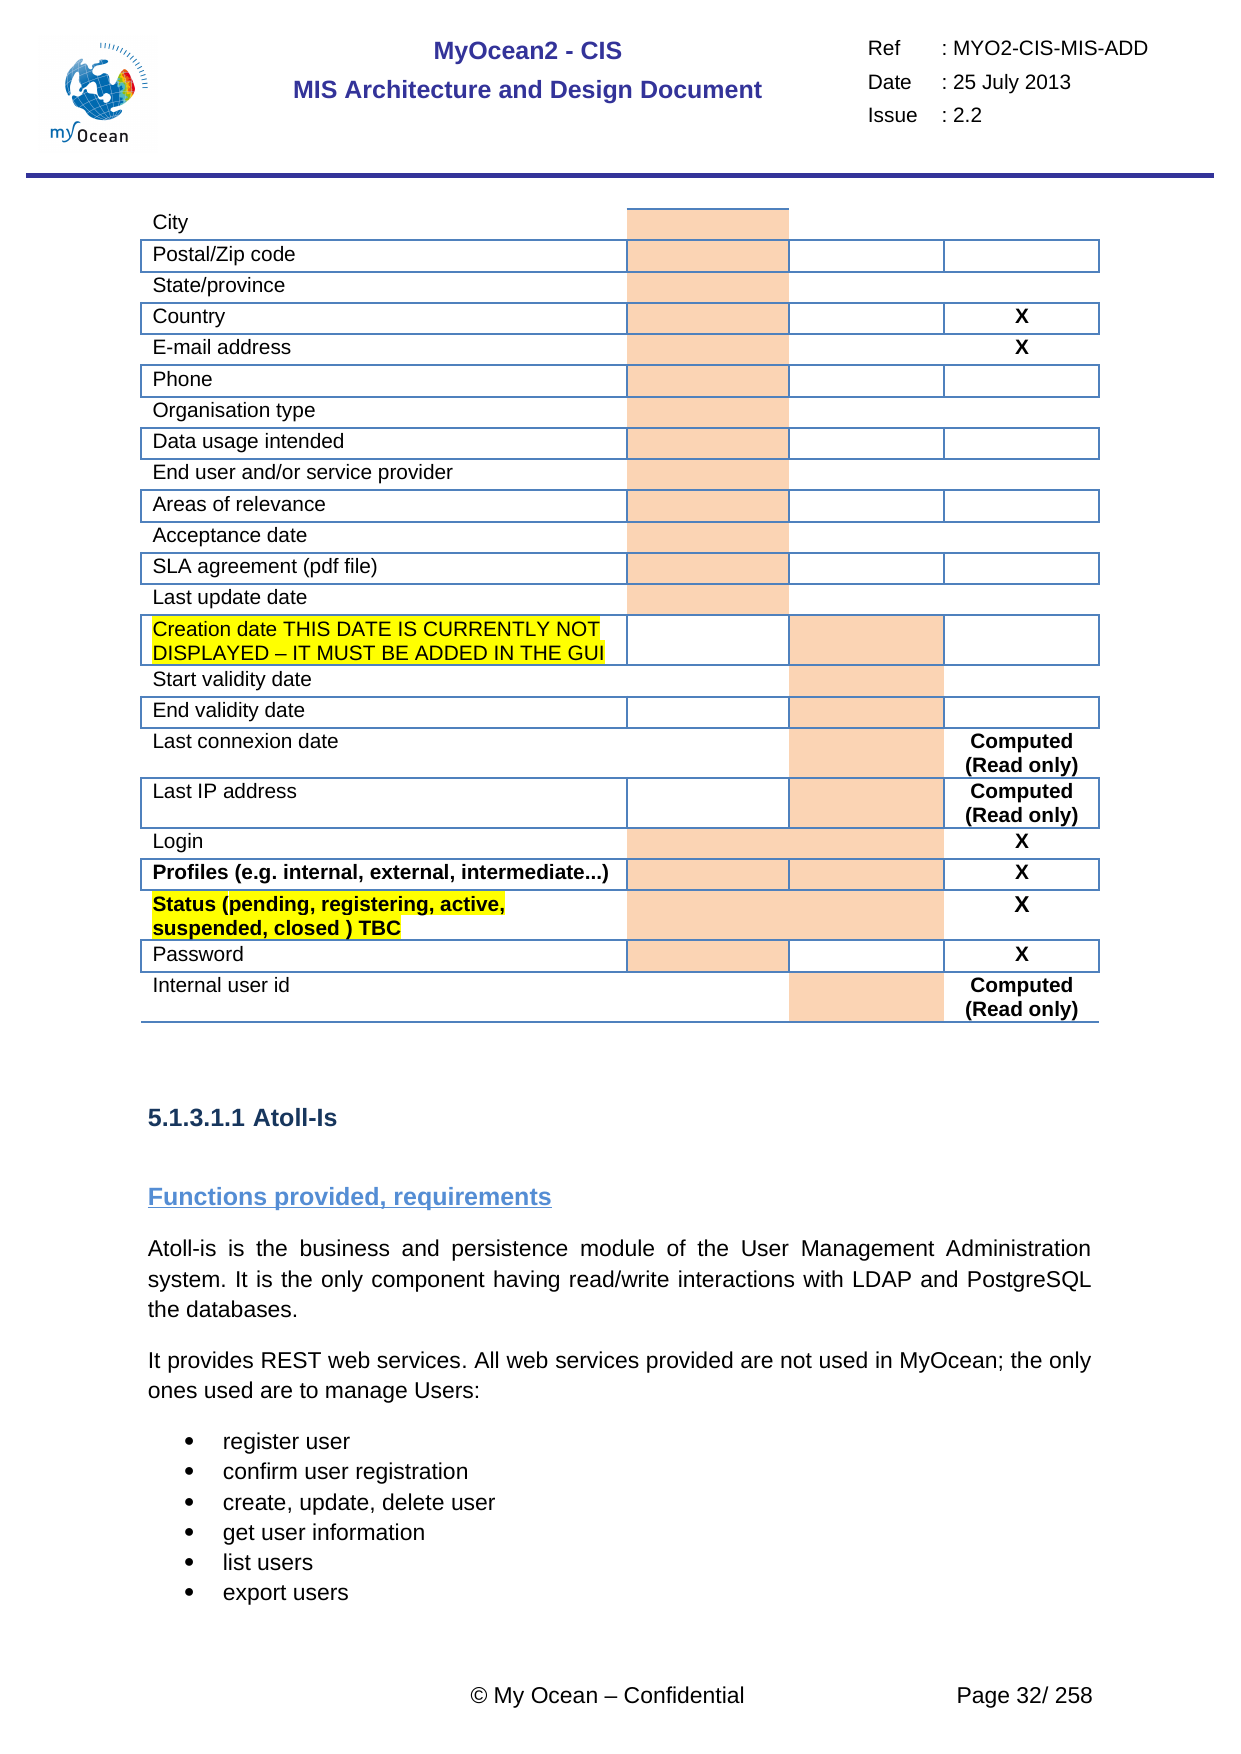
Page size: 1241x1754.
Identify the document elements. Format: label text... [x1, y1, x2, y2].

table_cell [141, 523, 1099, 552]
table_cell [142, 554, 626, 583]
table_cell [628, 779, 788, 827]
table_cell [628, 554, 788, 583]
list list users [185, 1549, 1092, 1575]
picture [37, 35, 158, 153]
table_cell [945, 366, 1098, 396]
text Atoll-is is the business and persistence module of the User Management Administration system. It is the only component having read/write interactions with LDAP and PostgreSQL the databases. [148, 1235, 1092, 1322]
list confirm user registration [185, 1458, 1092, 1485]
list create, update, delete user [185, 1488, 1092, 1515]
list get user information [185, 1519, 1092, 1545]
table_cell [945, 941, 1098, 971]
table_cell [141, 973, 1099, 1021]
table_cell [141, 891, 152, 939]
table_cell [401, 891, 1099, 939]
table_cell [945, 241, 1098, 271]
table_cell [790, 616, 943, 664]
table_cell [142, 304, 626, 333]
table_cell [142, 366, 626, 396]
subtitle Atoll-Is [148, 1103, 1092, 1132]
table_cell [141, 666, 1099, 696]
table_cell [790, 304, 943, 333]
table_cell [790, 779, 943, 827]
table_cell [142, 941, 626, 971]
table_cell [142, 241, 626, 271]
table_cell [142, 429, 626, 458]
subtitle Functions provided, requirements [148, 1182, 1092, 1210]
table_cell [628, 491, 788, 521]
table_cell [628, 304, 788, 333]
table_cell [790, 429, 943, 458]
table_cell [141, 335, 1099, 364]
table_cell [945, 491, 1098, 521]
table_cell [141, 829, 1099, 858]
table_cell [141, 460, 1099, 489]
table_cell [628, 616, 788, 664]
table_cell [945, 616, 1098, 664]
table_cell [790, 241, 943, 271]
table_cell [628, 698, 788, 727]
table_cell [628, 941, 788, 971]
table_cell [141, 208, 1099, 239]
text It provides REST web services. All web services provided are not used in MyOcean; the only ones used are to manage Users: [148, 1347, 1092, 1403]
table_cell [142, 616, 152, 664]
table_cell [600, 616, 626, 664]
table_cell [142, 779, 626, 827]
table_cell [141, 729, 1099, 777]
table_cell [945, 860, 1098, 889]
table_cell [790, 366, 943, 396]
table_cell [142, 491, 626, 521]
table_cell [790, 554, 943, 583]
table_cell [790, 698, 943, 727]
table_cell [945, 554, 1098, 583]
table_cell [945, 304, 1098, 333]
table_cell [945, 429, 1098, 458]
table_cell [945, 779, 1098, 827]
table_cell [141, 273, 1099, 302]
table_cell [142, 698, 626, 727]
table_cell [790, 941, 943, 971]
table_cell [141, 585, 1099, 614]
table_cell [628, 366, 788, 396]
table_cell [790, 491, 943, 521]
list register user [185, 1428, 1092, 1454]
list export users [185, 1579, 1092, 1606]
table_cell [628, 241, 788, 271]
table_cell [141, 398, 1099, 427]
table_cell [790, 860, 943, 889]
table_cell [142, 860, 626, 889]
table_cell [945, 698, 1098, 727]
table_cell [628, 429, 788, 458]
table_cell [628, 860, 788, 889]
